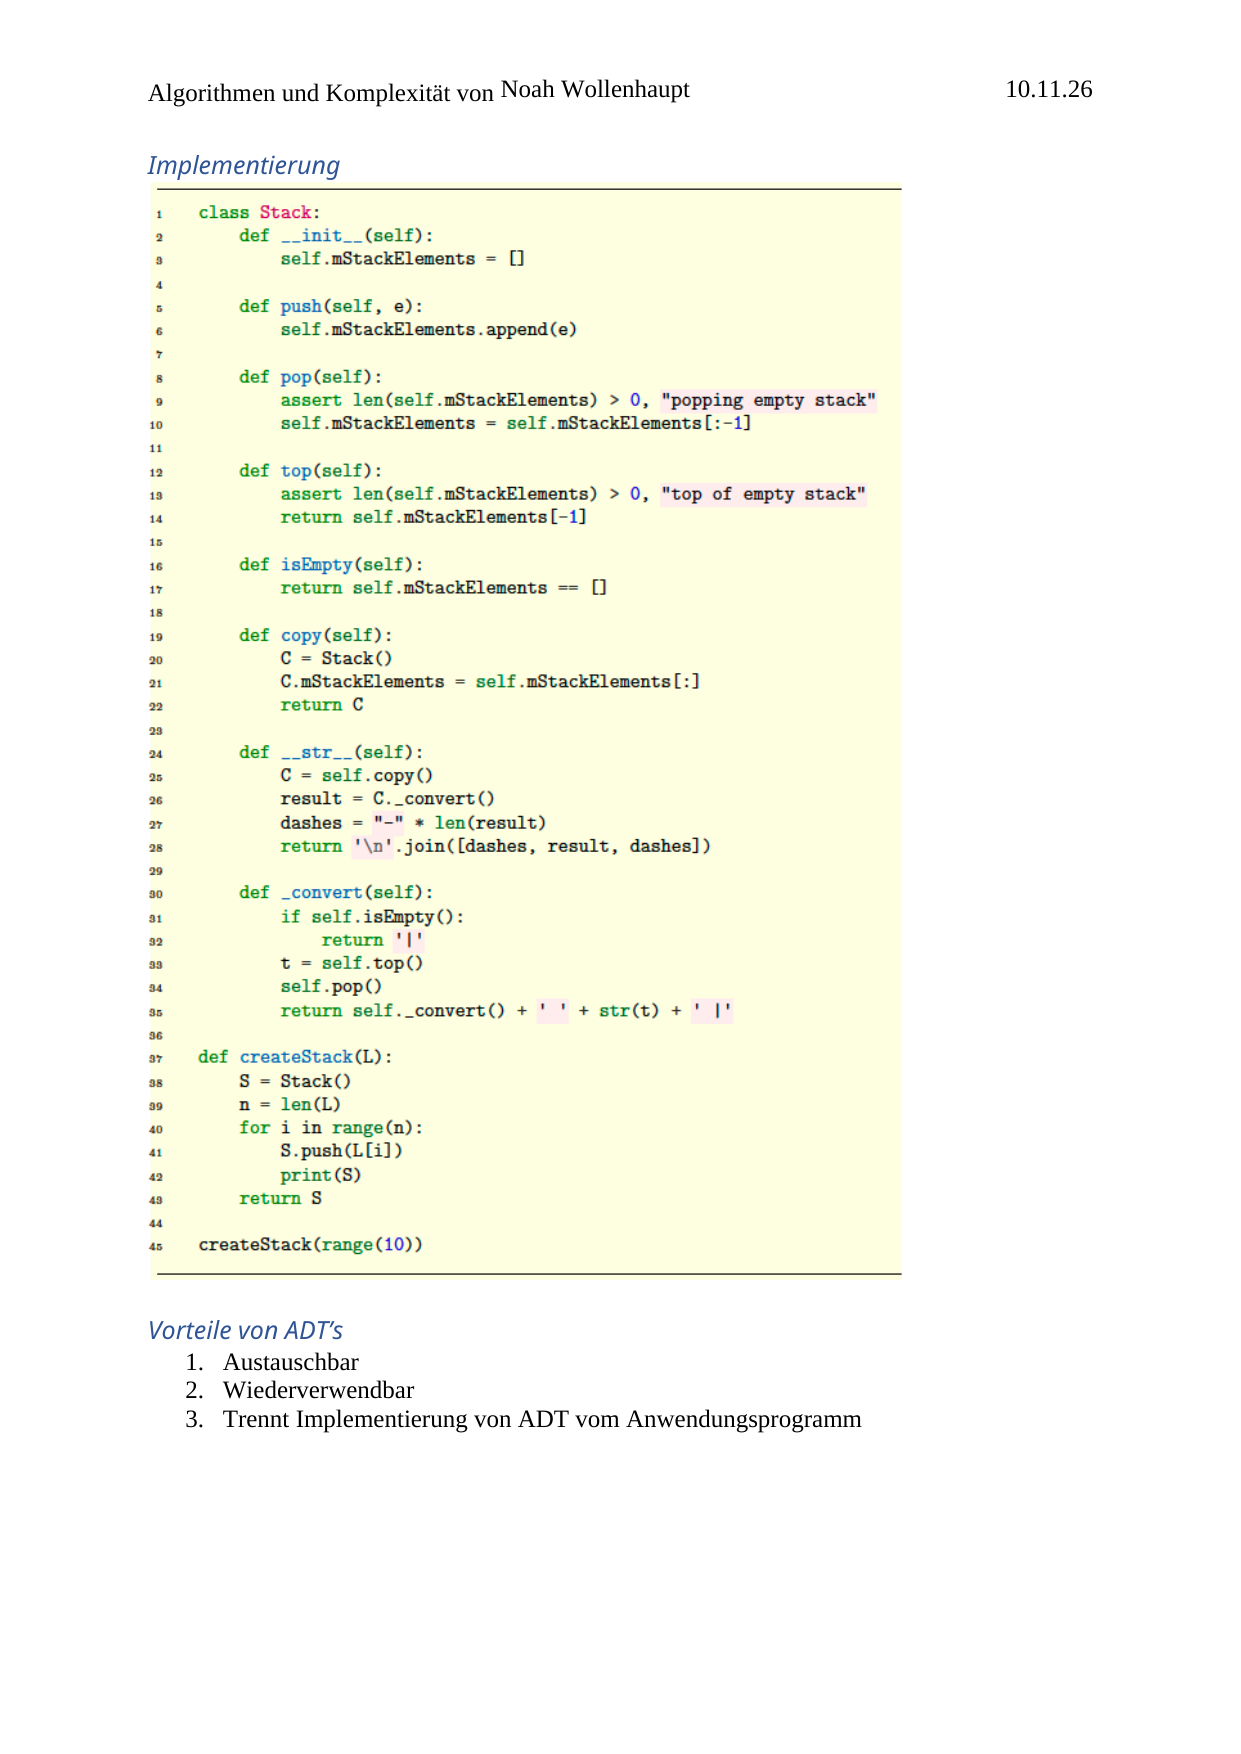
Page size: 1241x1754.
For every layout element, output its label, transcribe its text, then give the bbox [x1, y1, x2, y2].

list Trennt Implementierung von ADT vom Anwendungsprogramm [185, 1404, 1093, 1433]
subtitle Implementierung [148, 148, 1093, 182]
picture [147, 181, 902, 1280]
subtitle Vorteile von ADT’s [148, 1313, 1093, 1347]
list Wiederverwendbar [185, 1376, 1093, 1404]
list Austauschbar [185, 1347, 1093, 1376]
